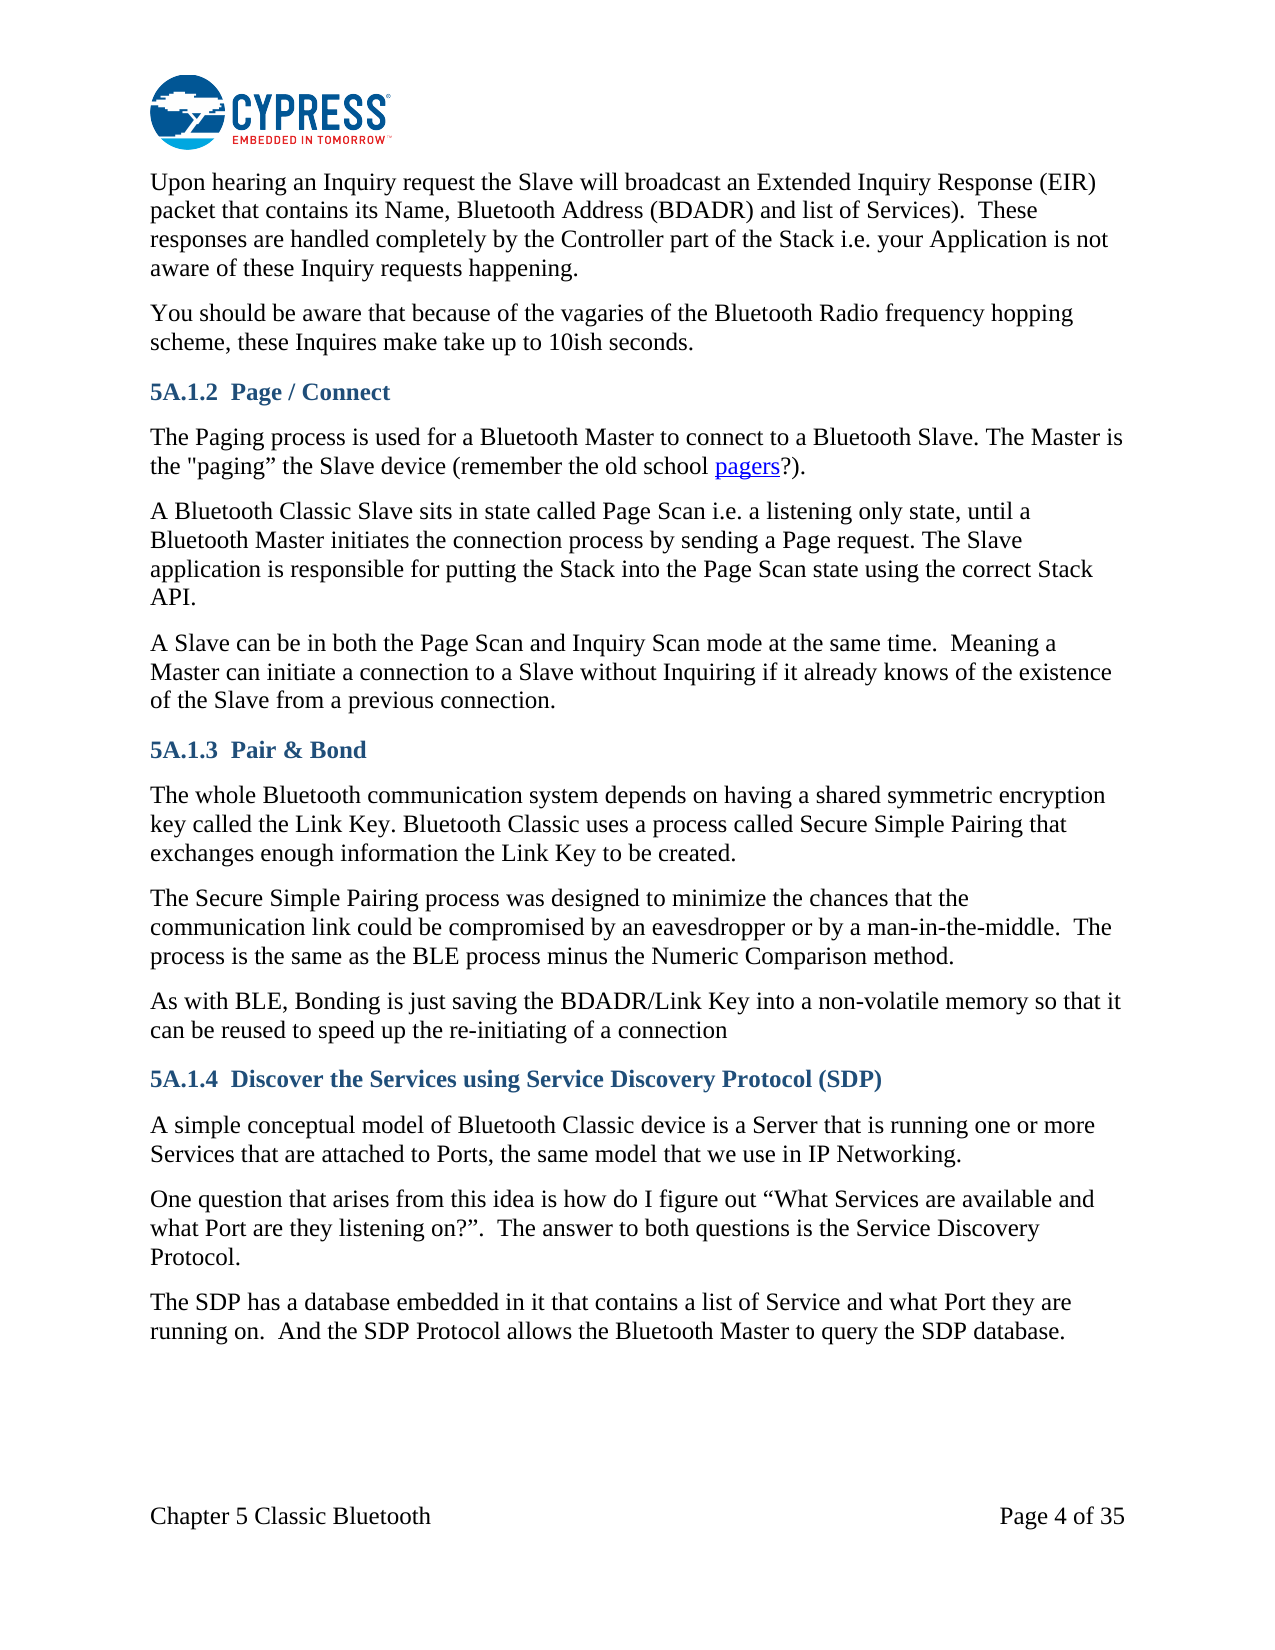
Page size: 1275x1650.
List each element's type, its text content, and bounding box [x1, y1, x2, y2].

picture [150, 75, 392, 150]
text As with BLE, Bonding is just saving the BDADR/Link Key into a non-volatile memory so that it can be reused to speed up the re-initiating of a connection [150, 986, 1125, 1044]
subtitle Discover the Services using Service Discovery Protocol (SDP) [150, 1064, 1125, 1093]
text Upon hearing an Inquiry request the Slave will broadcast an Extended Inquiry Response (EIR) packet that contains its Name, Bluetooth Address (BDADR) and list of Services). These responses are handled completely by the Controller part of the Stack i.e. your Application is not aware of these Inquiry requests happening. [150, 167, 1125, 282]
text The whole Bluetooth communication system depends on having a shared symmetric encryption key called the Link Key. Bluetooth Classic uses a process called Secure Simple Pairing that exchanges enough information the Link Key to be created. [150, 780, 1125, 867]
text A Slave can be in both the Page Scan and Inquiry Scan mode at the same time. Meaning a Master can initiate a connection to a Slave without Inquiring if it already knows of the existence of the Slave from a previous connection. [150, 628, 1125, 714]
text The SDP has a database embedded in it that contains a list of Service and what Port they are running on. And the SDP Protocol allows the Bluetooth Master to query the SDP database. [150, 1287, 1125, 1344]
subtitle Page / Connect [150, 377, 1125, 405]
text You should be aware that because of the vagaries of the Bluetooth Radio frequency hopping scheme, these Inquires make take up to 10ish seconds. [150, 298, 1125, 356]
subtitle Pair & Bond [150, 735, 1125, 764]
text A Bluetooth Classic Slave sits in state called Page Scan i.e. a listening only state, until a Bluetooth Master initiates the connection process by sending a Page request. The Slave application is responsible for putting the Stack into the Page Scan state using the correct Stack API. [150, 496, 1125, 611]
text A simple conceptual model of Bluetooth Classic device is a Server that is running one or more Services that are attached to Ports, the same model that we use in IP Networking. [150, 1110, 1125, 1167]
text The Paging process is used for a Bluetooth Master to connect to a Bluetooth Slave. The Master is the "paging” the Slave device (remember the old school pagers?). [150, 422, 1125, 479]
text One question that arises from this idea is how do I figure out “What Services are available and what Port are they listening on?”. The answer to both questions is the Service Discovery Protocol. [150, 1184, 1125, 1270]
text The Secure Simple Pairing process was designed to minimize the chances that the communication link could be compromised by an eavesdropper or by a man-in-the-middle. The process is the same as the BLE process minus the Numeric Comparison method. [150, 883, 1125, 969]
